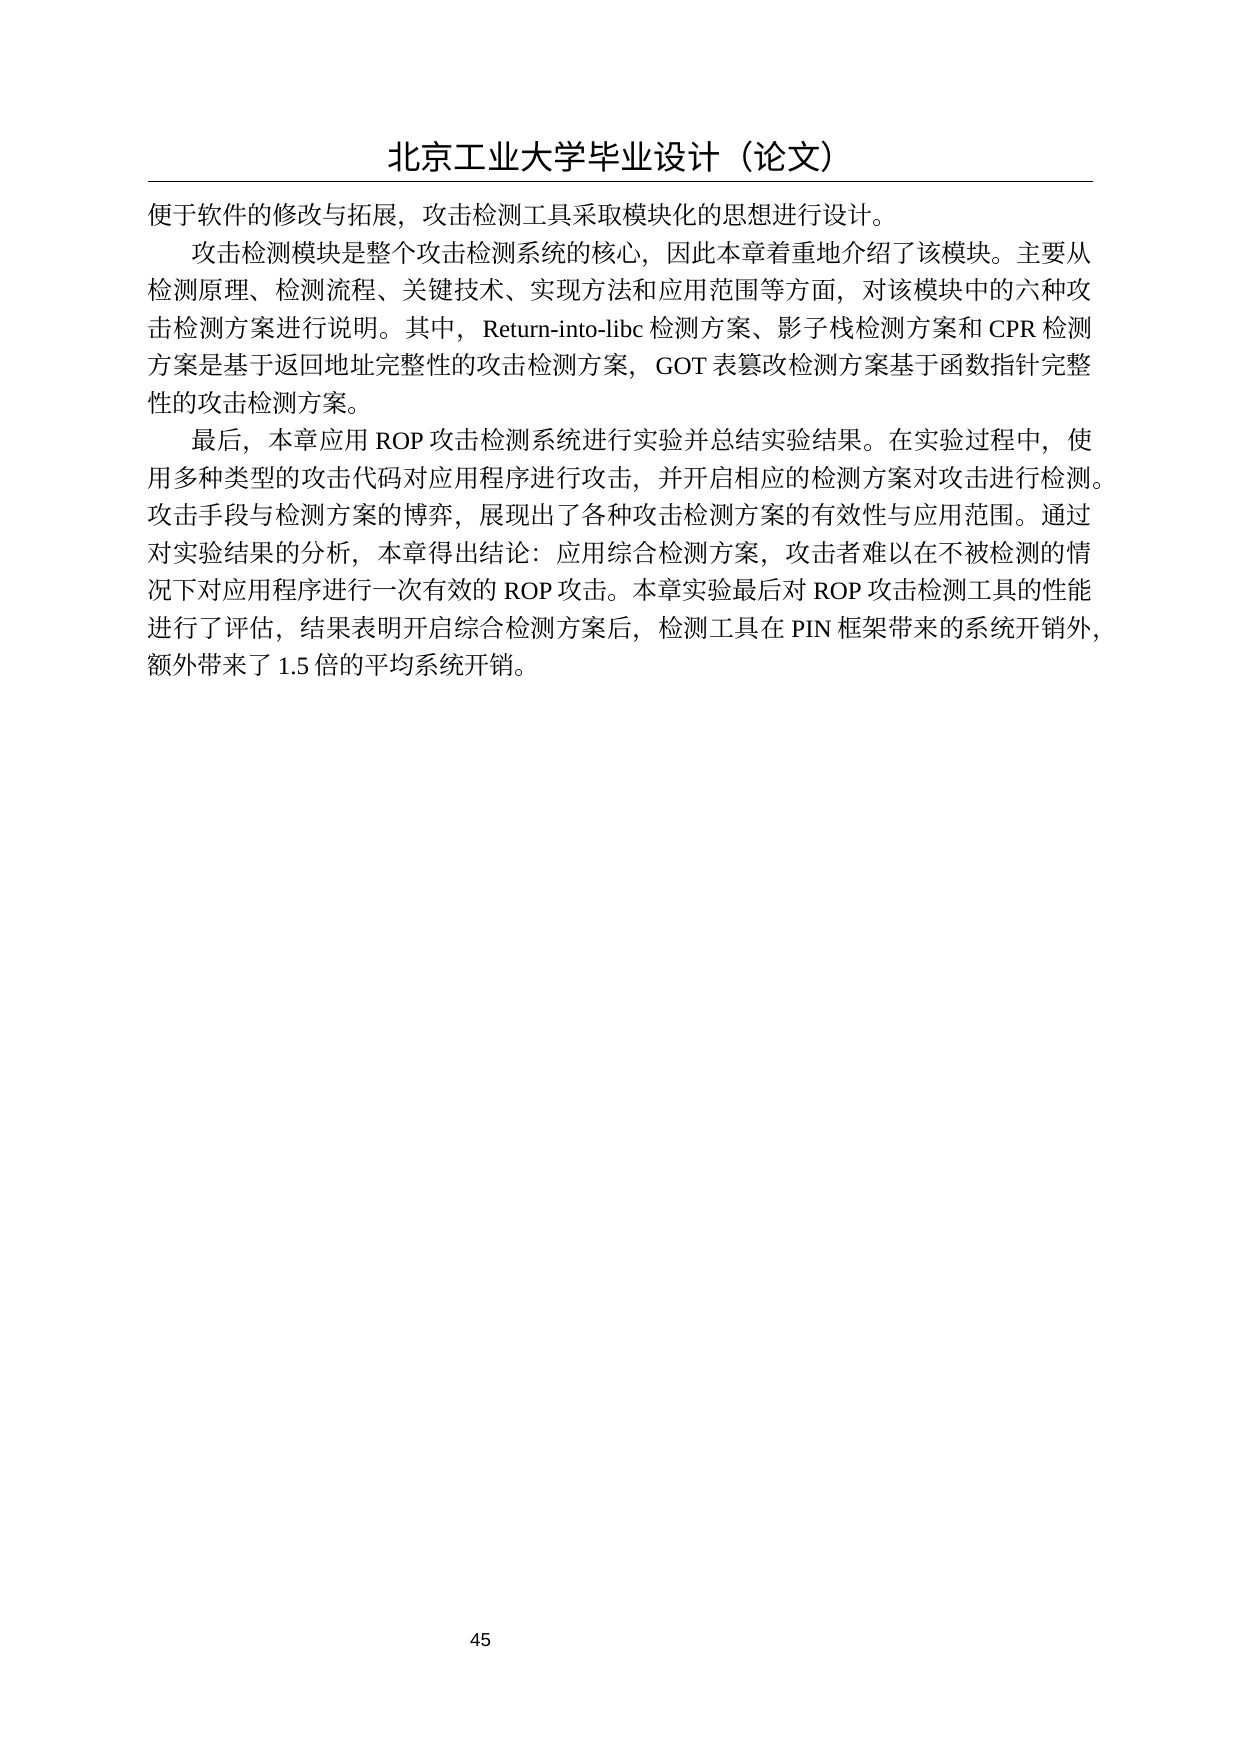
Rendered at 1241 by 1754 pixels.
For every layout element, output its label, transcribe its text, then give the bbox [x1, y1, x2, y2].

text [148, 194, 1093, 232]
text 最后，本章应用ROP攻击检测系统进行实验并总结实验结果。在实验过程中，使用多种类型的攻击代码对应用程序进行攻击，并开启相应的检测方案对攻击进行检测。攻击手段与检测方案的博弈，展现出了各种攻击检测方案的有效性与应用范围。通过对实验结果的分析，本章得出结论：应用综合检测方案，攻击者难以在不被检测的情况下对应用程序进行一次有效的ROP攻击。本章实验最后对ROP攻击检测工具的性能进行了评估，结果表明开启综合检测方案后，检测工具在PIN框架带来的系统开销外，额外带来了1.5倍的平均系统开销。 [148, 419, 1093, 682]
text 攻击检测模块是整个攻击检测系统的核心，因此本章着重地介绍了该模块。主要从检测原理、检测流程、关键技术、实现方法和应用范围等方面，对该模块中的六种攻击检测方案进行说明。其中，Return-into-libc检测方案、影子栈检测方案和CPR检测方案是基于返回地址完整性的攻击检测方案，GOT表篡改检测方案基于函数指针完整性的攻击检测方案。 [148, 232, 1093, 419]
